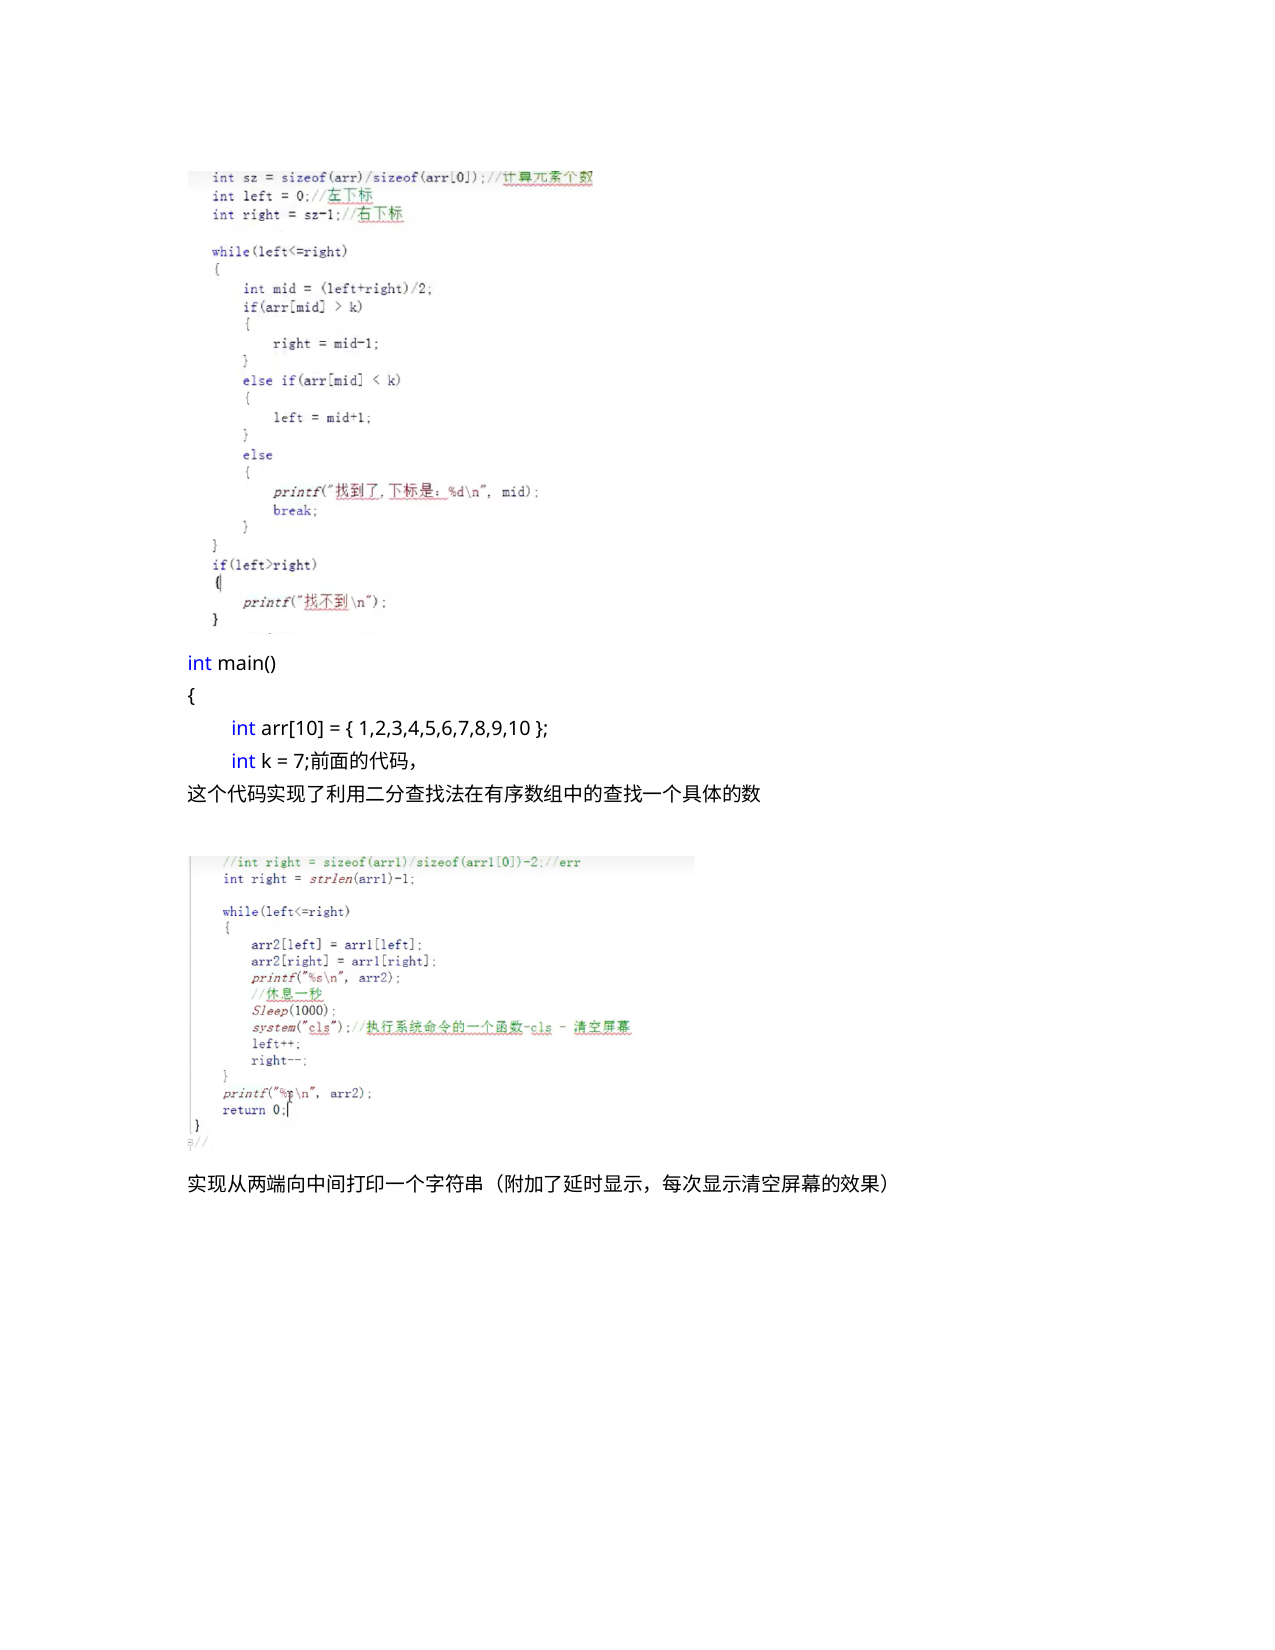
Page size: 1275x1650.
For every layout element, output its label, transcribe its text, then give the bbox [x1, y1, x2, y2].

text int main() [187, 646, 1087, 679]
text int arr[10] = { 1,2,3,4,5,6,7,8,9,10 }; [187, 711, 1087, 744]
picture [187, 171, 593, 634]
text int k = 7;前面的代码， [187, 744, 1087, 776]
text 实现从两端向中间打印一个字符串（附加了延时显示，每次显示清空屏幕的效果） [187, 1166, 1087, 1199]
text { [187, 679, 1087, 711]
text 这个代码实现了利用二分查找法在有序数组中的查找一个具体的数 [187, 776, 1087, 809]
picture [187, 856, 695, 1151]
